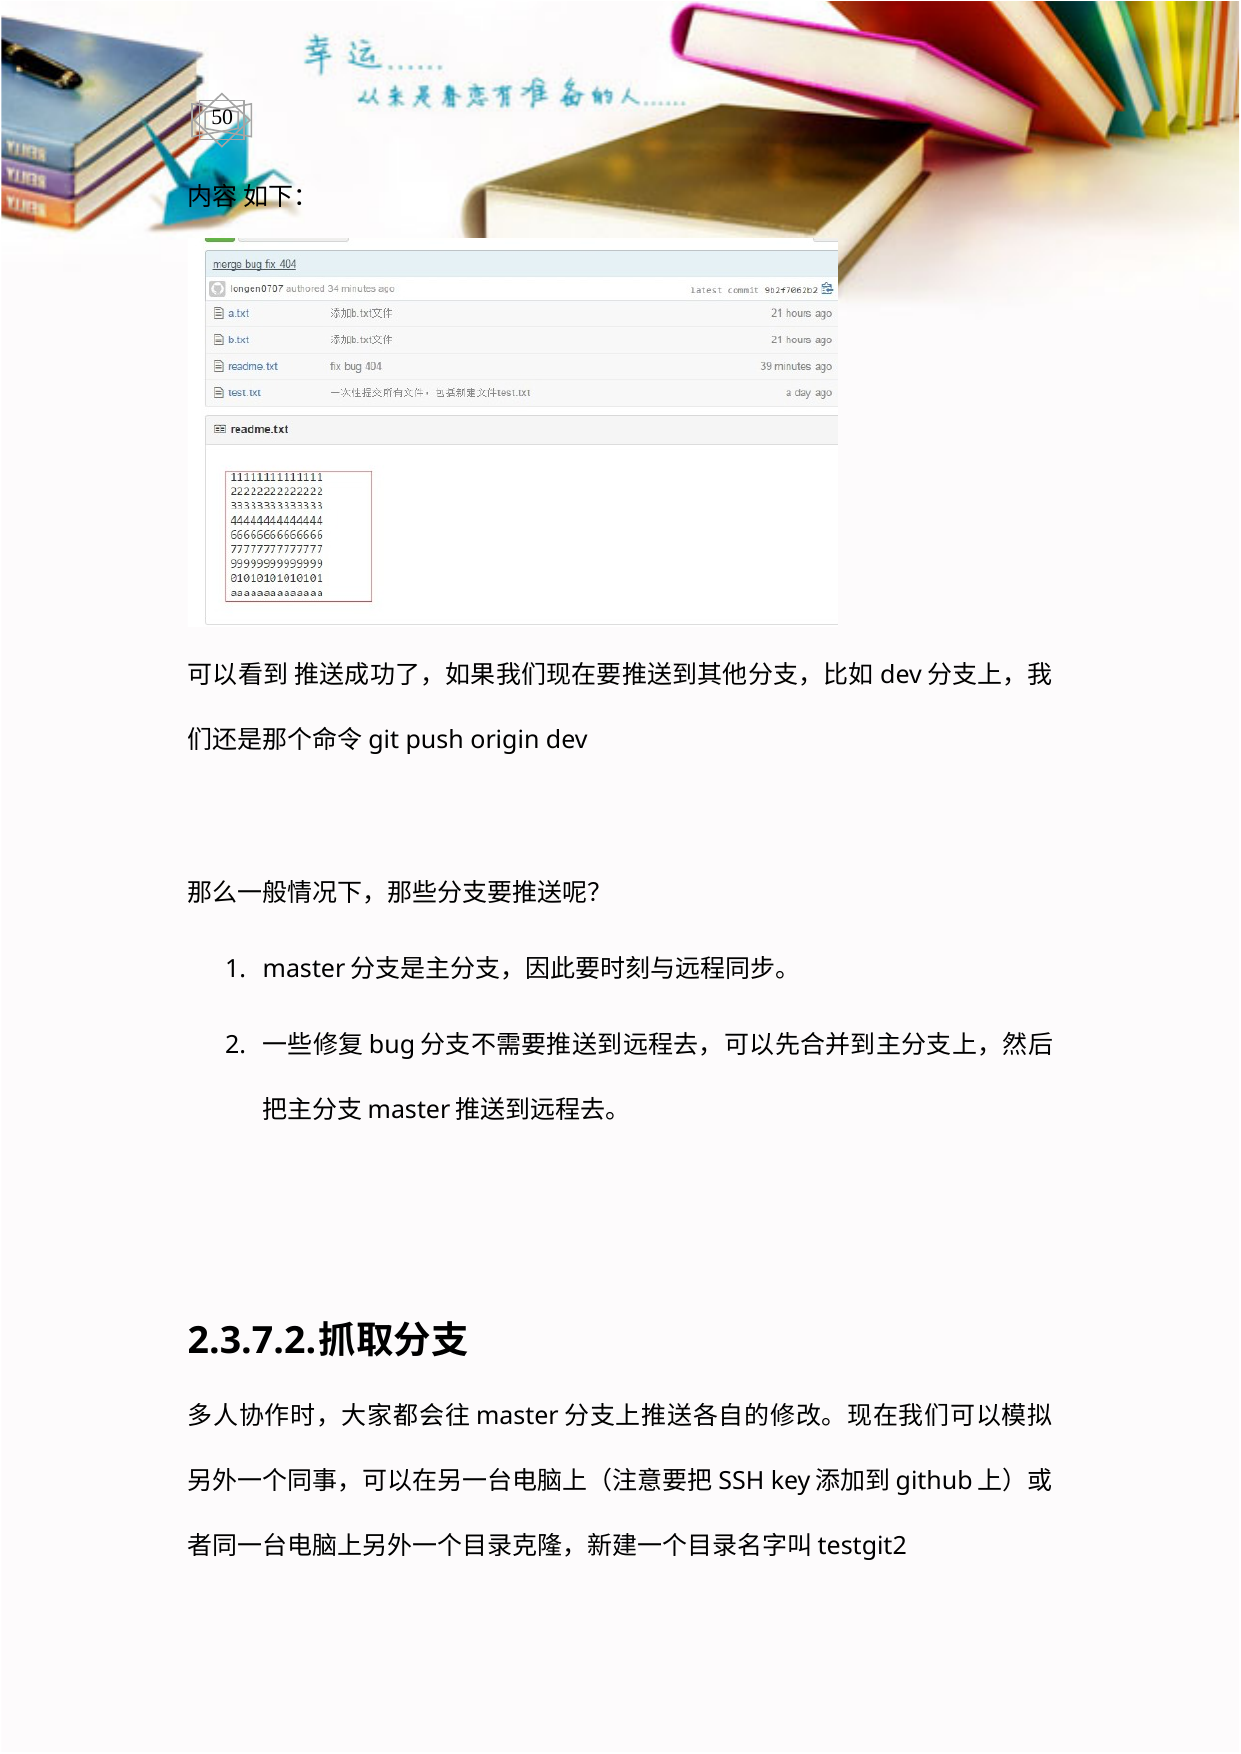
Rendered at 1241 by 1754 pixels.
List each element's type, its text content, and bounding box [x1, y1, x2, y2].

text 多人协作时，大家都会往master分支上推送各自的修改。现在我们可以模拟另外一个同事，可以在另一台电脑上（注意要把SSH key添加到github上）或者同一台电脑上另外一个目录克隆，新建一个目录名字叫testgit2 [187, 1381, 1053, 1576]
picture [1, 1, 1240, 1752]
list master分支是主分支，因此要时刻与远程同步。 [225, 934, 1053, 999]
list 一些修复bug分支不需要推送到远程去，可以先合并到主分支上，然后把主分支master推送到远程去。 [225, 1010, 1053, 1140]
list 抓取分支 [187, 1304, 1053, 1369]
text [187, 162, 1053, 227]
text 那么一般情况下，那些分支要推送呢？ [187, 858, 1053, 923]
text 可以看到 推送成功了，如果我们现在要推送到其他分支，比如dev分支上，我们还是那个命令 git push origin dev [187, 640, 1053, 770]
